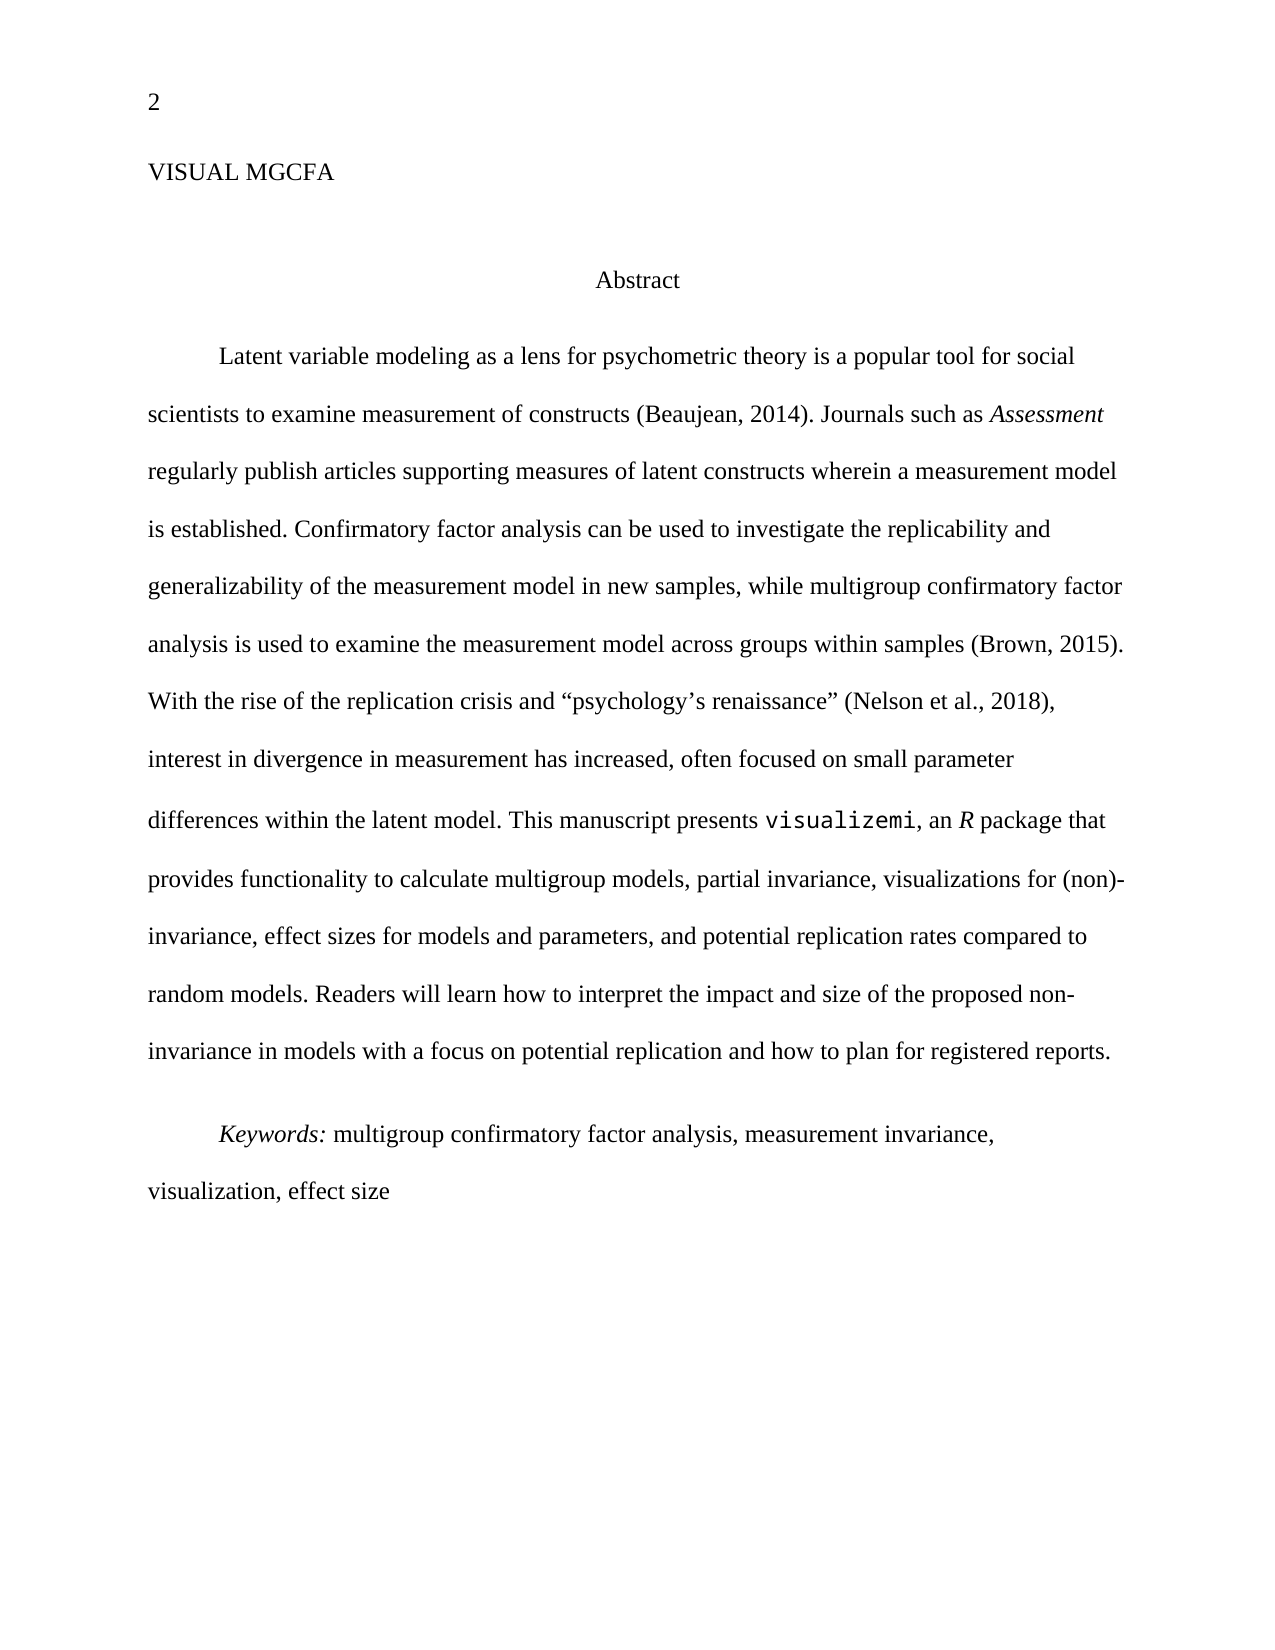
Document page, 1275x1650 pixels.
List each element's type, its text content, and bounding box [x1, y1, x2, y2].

text Latent variable modeling as a lens for psychometric theory is a popular tool for social scientists to examine measurement of constructs (Beaujean, 2014). Journals such as Assessment regularly publish articles supporting measures of latent constructs wherein a measurement model is established. Confirmatory factor analysis can be used to investigate the replicability and generalizability of the measurement model in new samples, while multigroup confirmatory factor analysis is used to examine the measurement model across groups within samples (Brown, 2015). With the rise of the replication crisis and “psychology’s renaissance” (Nelson et al., 2018), interest in divergence in measurement has increased, often focused on small parameter differences within the latent model. This manuscript presents visualizemi, an R package that provides functionality to calculate multigroup models, partial invariance, visualizations for (non)-invariance, effect sizes for models and parameters, and potential replication rates compared to random models. Readers will learn how to interpret the impact and size of the proposed non-invariance in models with a focus on potential replication and how to plan for registered reports. [148, 341, 1127, 1065]
text Keywords: multigroup confirmatory factor analysis, measurement invariance, visualization, effect size [148, 1119, 1127, 1205]
text Abstract [148, 265, 1127, 294]
